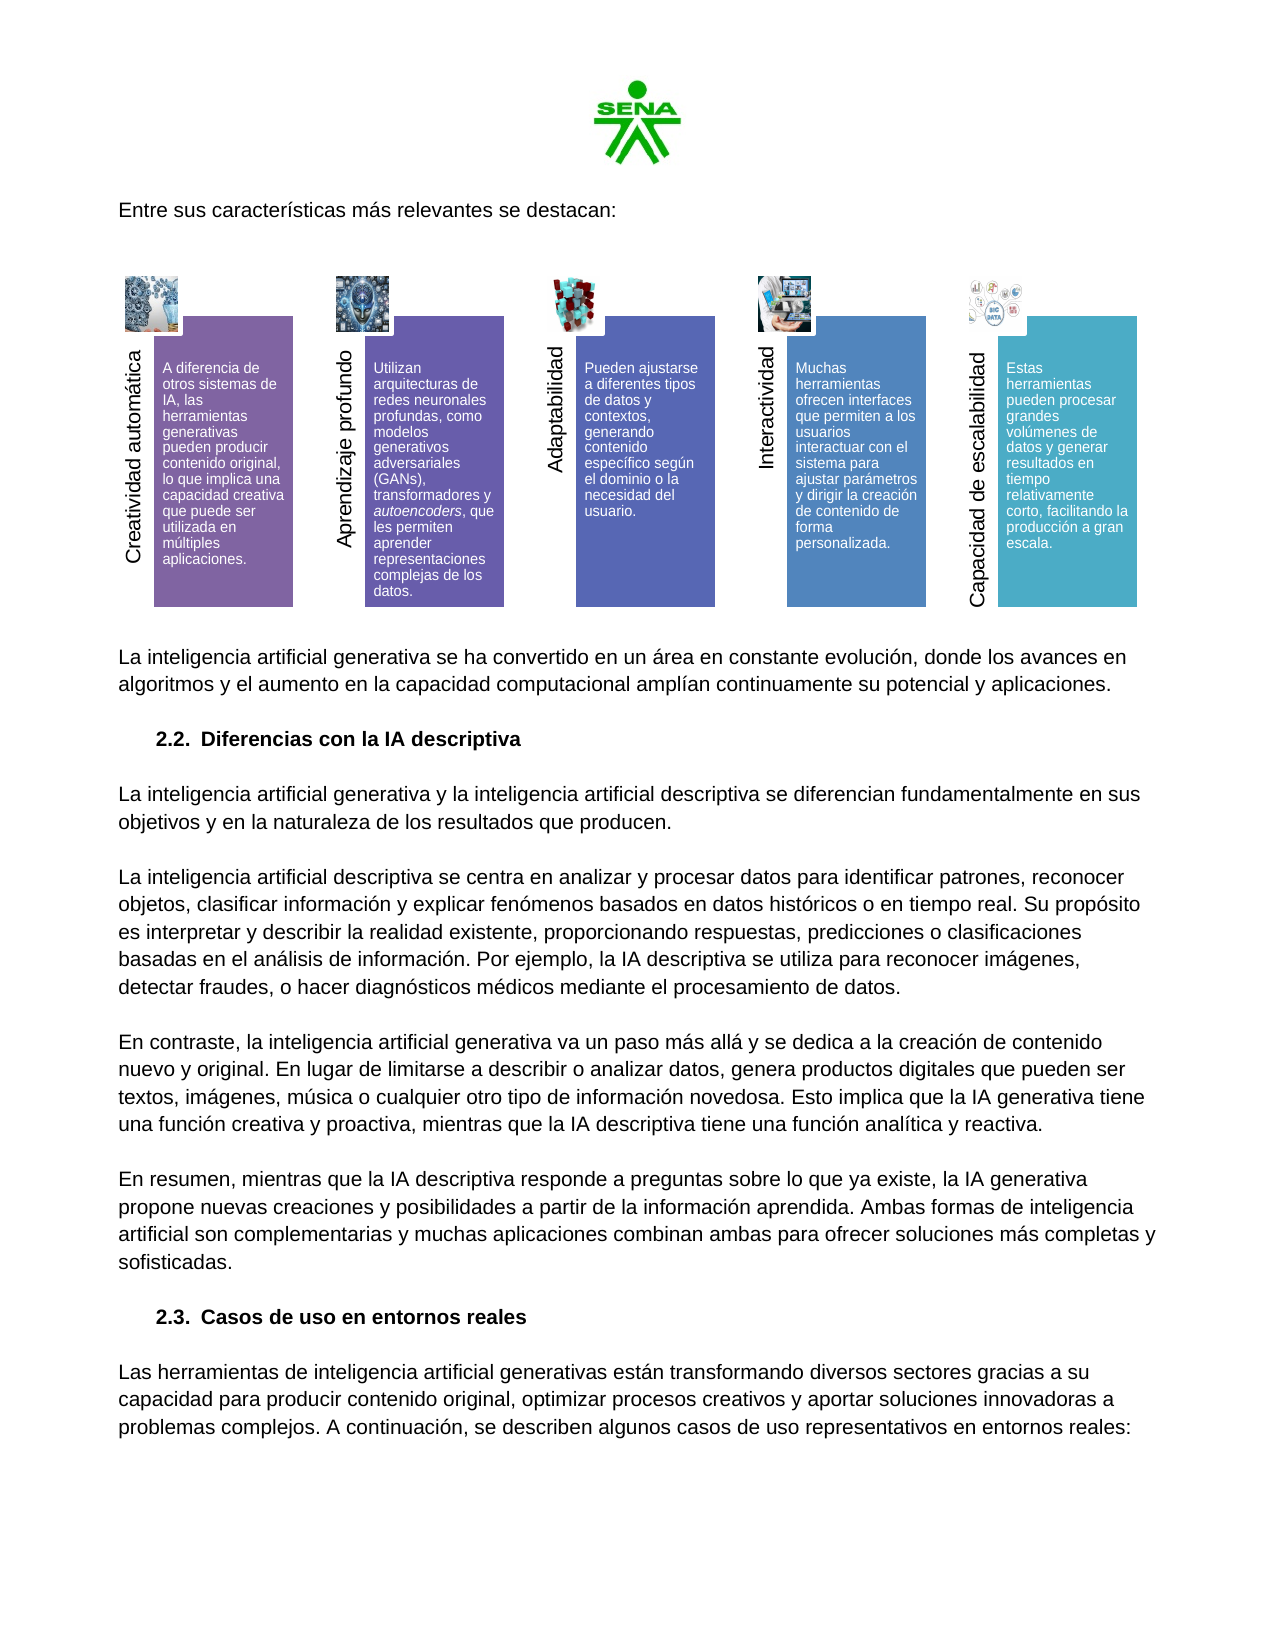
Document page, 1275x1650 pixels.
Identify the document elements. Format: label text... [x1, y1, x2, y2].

picture [336, 276, 389, 332]
text La inteligencia artificial generativa y la inteligencia artificial descriptiva se diferencian fundamentalmente en sus objetivos y en la naturaleza de los resultados que producen. [118, 782, 1157, 834]
text En contraste, la inteligencia artificial generativa va un paso más allá y se dedica a la creación de contenido nuevo y original. En lugar de limitarse a describir o analizar datos, genera productos digitales que pueden ser textos, imágenes, música o cualquier otro tipo de información novedosa. Esto implica que la IA generativa tiene una función creativa y proactiva, mientras que la IA descriptiva tiene una función analítica y reactiva. [118, 1030, 1157, 1136]
text Entre sus características más relevantes se destacan: [118, 198, 1157, 222]
text La inteligencia artificial generativa se ha convertido en un área en constante evolución, donde los avances en algoritmos y el aumento en la capacidad computacional amplían continuamente su potencial y aplicaciones. [118, 645, 1157, 696]
list Casos de uso en entornos reales [156, 1305, 1157, 1329]
picture [758, 276, 811, 332]
picture [125, 276, 178, 332]
text En resumen, mientras que la IA descriptiva responde a preguntas sobre lo que ya existe, la IA generativa propone nuevas creaciones y posibilidades a partir de la información aprendida. Ambas formas de inteligencia artificial son complementarias y muchas aplicaciones combinan ambas para ofrecer soluciones más completas y sofisticadas. [118, 1167, 1157, 1274]
picture [588, 75, 687, 172]
text La inteligencia artificial descriptiva se centra en analizar y procesar datos para identificar patrones, reconocer objetos, clasificar información y explicar fenómenos basados en datos históricos o en tiempo real. Su propósito es interpretar y describir la realidad existente, proporcionando respuestas, predicciones o clasificaciones basadas en el análisis de información. Por ejemplo, la IA descriptiva se utiliza para reconocer imágenes, detectar fraudes, o hacer diagnósticos médicos mediante el procesamiento de datos. [118, 865, 1157, 999]
picture [547, 276, 600, 332]
text Las herramientas de inteligencia artificial generativas están transformando diversos sectores gracias a su capacidad para producir contenido original, optimizar procesos creativos y aportar soluciones innovadoras a problemas complejos. A continuación, se describen algunos casos de uso representativos en entornos reales: [118, 1360, 1157, 1439]
picture [969, 276, 1022, 332]
list Diferencias con la IA descriptiva [156, 727, 1157, 751]
